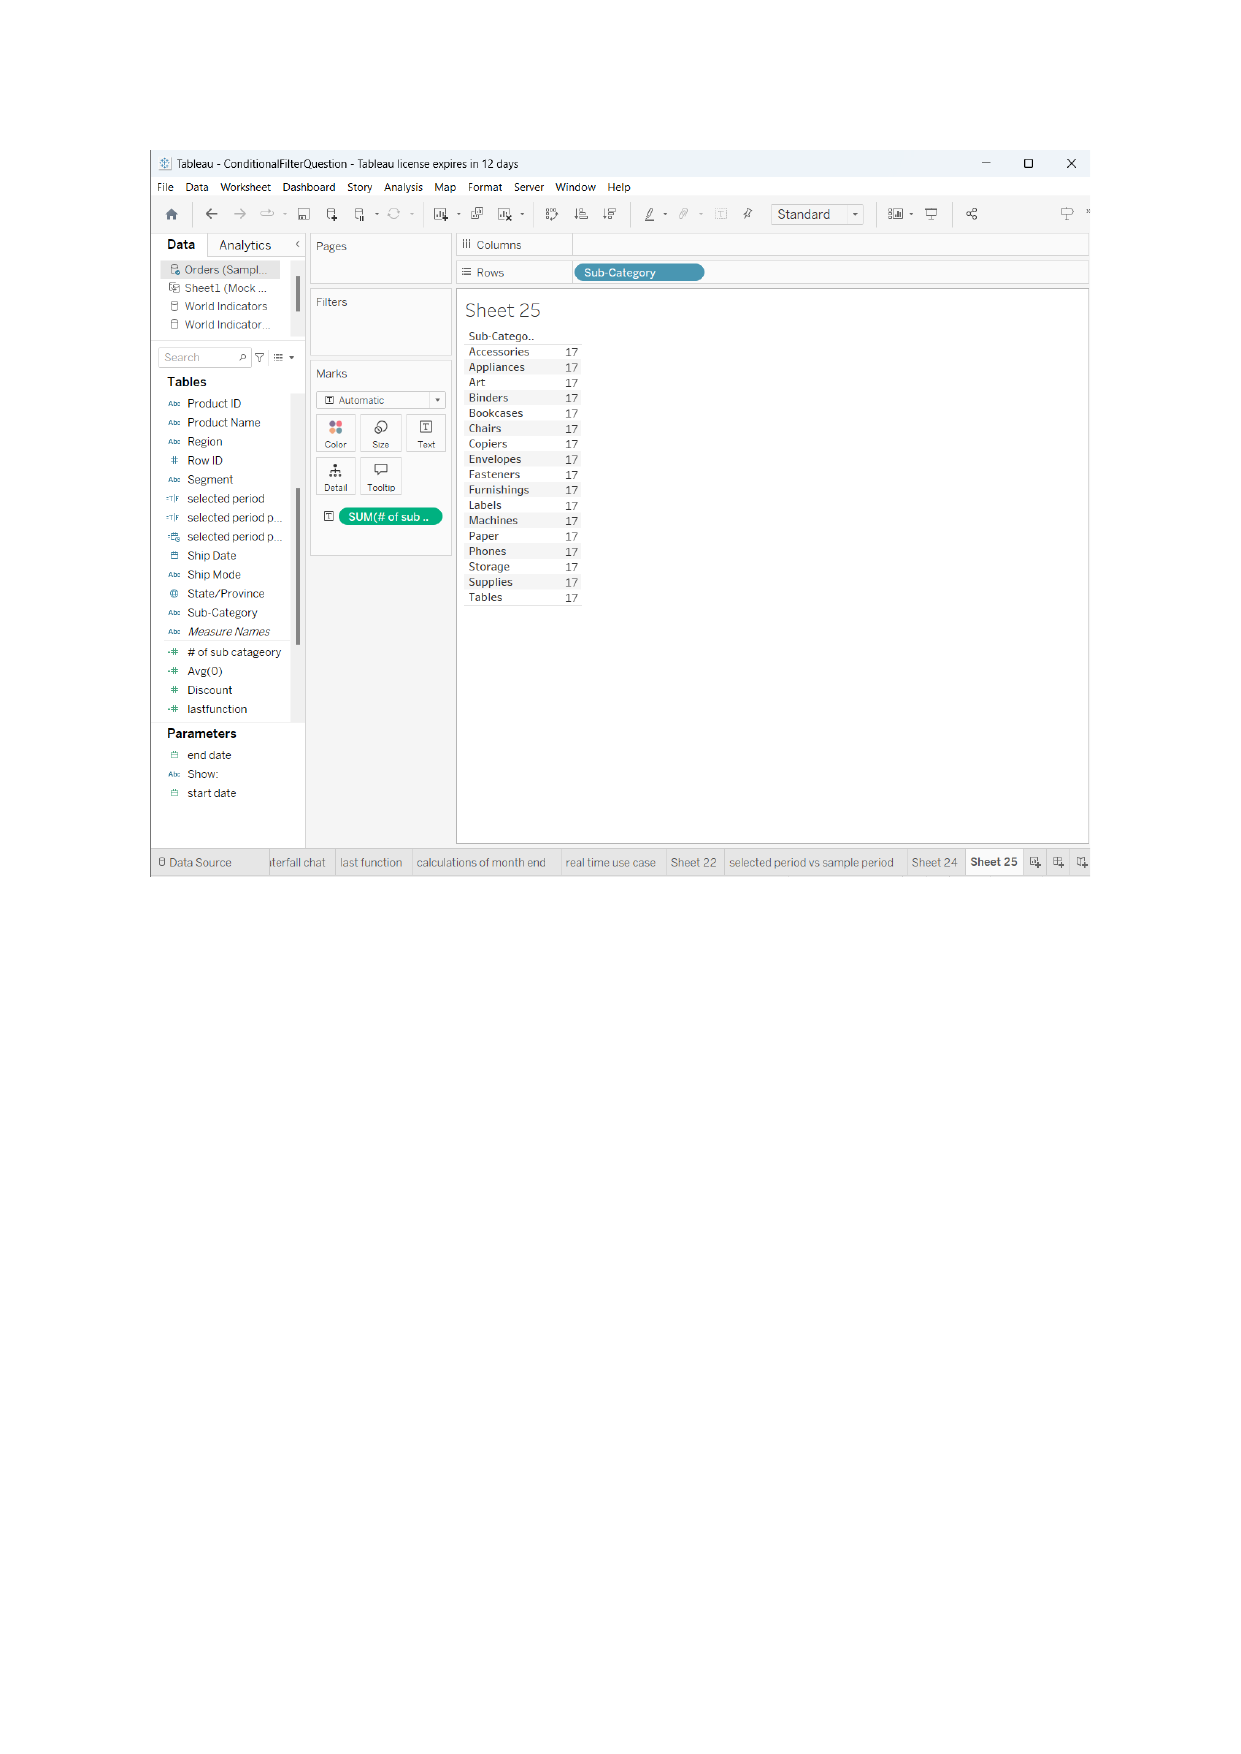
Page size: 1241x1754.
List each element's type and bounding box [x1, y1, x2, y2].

picture [150, 150, 1091, 877]
